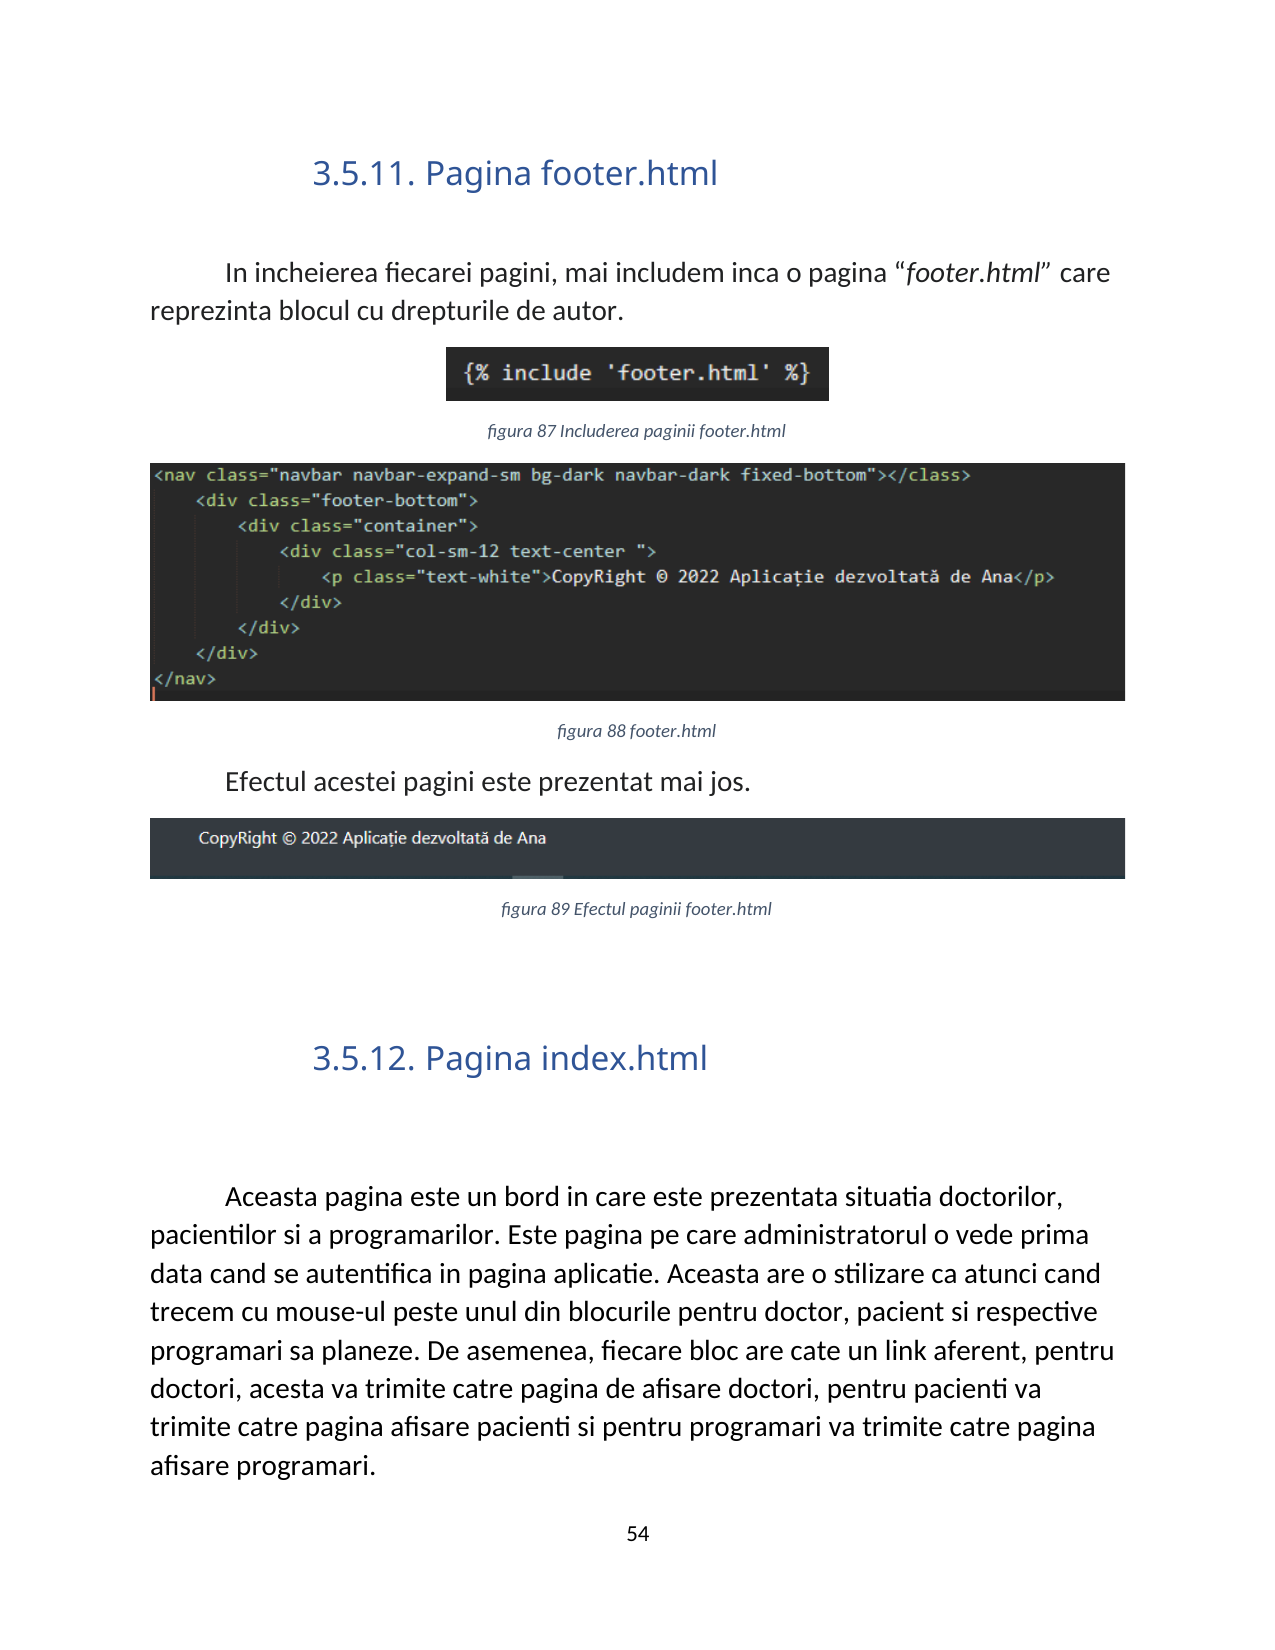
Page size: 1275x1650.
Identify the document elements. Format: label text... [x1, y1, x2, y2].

text In incheierea fiecarei pagini, mai includem inca o pagina “footer.html” care reprezinta blocul cu drepturile de autor. [150, 254, 1125, 328]
picture [150, 463, 1125, 701]
subtitle Pagina footer.html [312, 150, 1125, 195]
subtitle Pagina index.html [312, 1035, 1125, 1081]
picture [150, 818, 1125, 879]
text Aceasta pagina este un bord in care este prezentata situatia doctorilor, pacientilor si a programarilor. Este pagina pe care administratorul o vede prima data cand se autentifica in pagina aplicatie. Aceasta are o stilizare ca atunci cand trecem cu mouse-ul peste unul din blocurile pentru doctor, pacient si respective programari sa planeze. De asemenea, fiecare bloc are cate un link aferent, pentru doctori, acesta va trimite catre pagina de afisare doctori, pentru pacienti va trimite catre pagina afisare pacienti si pentru programari va trimite catre pagina afisare programari. [150, 1178, 1125, 1482]
picture [446, 347, 829, 401]
text Efectul acestei pagini este prezentat mai jos. [150, 763, 1125, 799]
